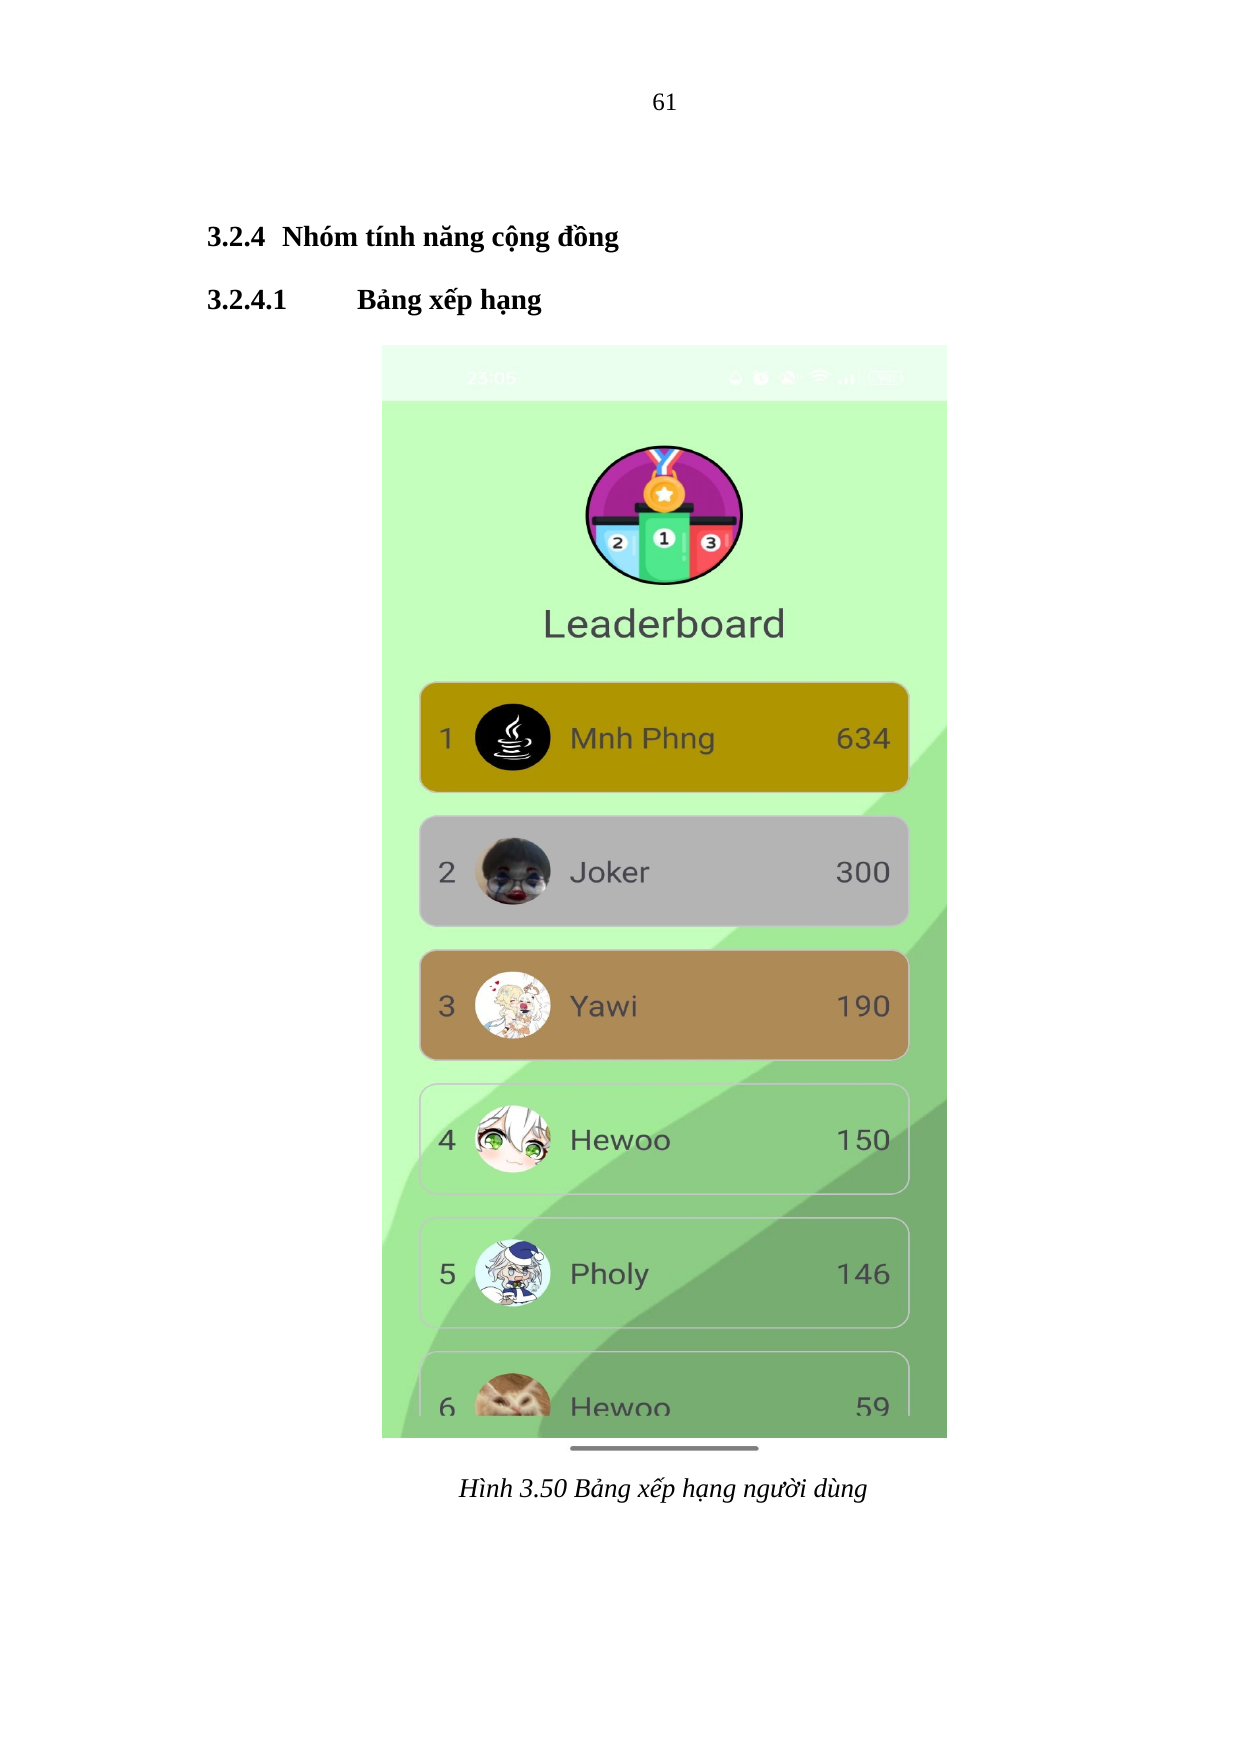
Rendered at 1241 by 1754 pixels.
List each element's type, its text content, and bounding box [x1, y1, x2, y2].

picture [382, 345, 947, 1460]
subtitle Nhóm tính năng cộng đồng [207, 219, 1122, 253]
subtitle Bảng xếp hạng [207, 282, 1122, 316]
text Hình 3.50 Bảng xếp hạng người dùng [207, 1472, 1122, 1503]
